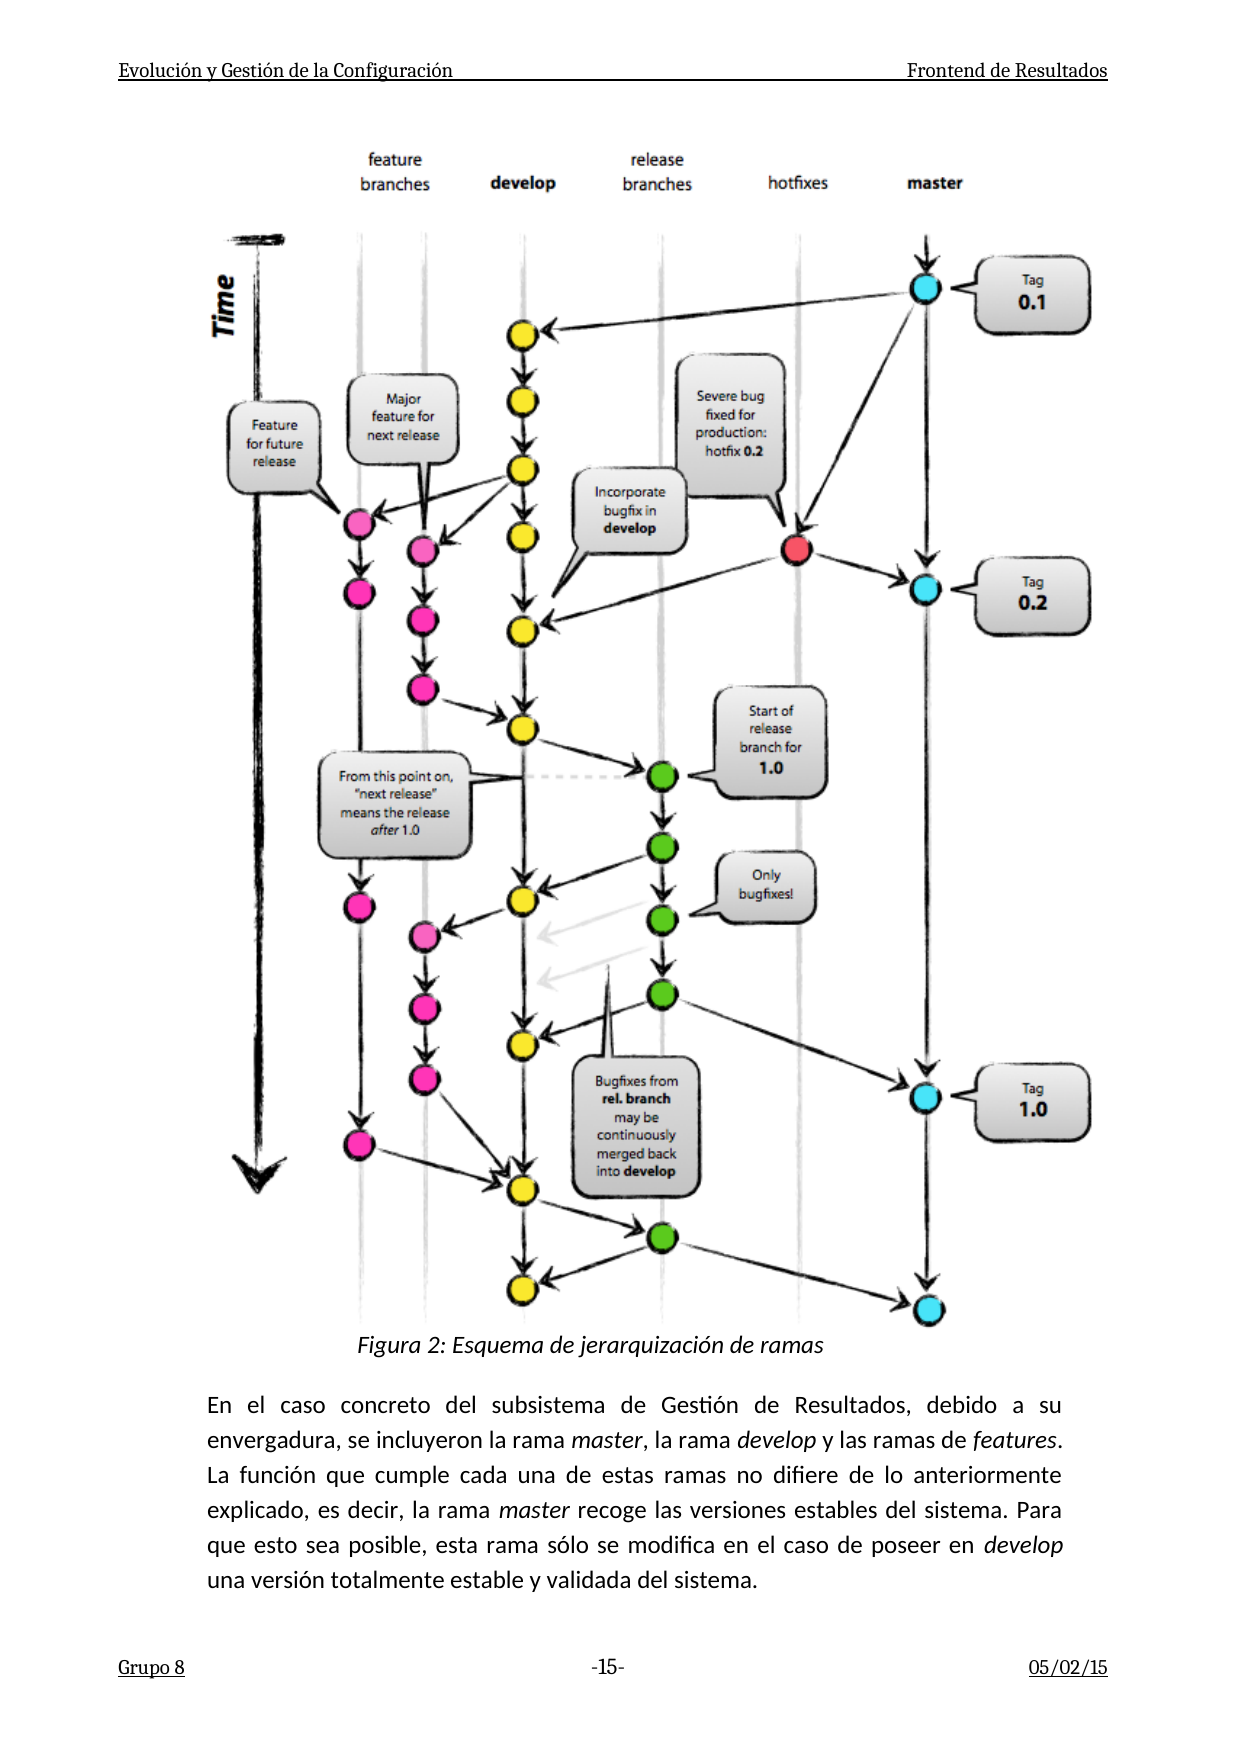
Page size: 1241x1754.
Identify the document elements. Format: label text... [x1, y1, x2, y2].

text Figura 2: Esquema de jerarquización de ramas [118, 1329, 1063, 1360]
text En el caso concreto del subsistema de Gestión de Resultados, debido a su envergadura, se incluyeron la rama master, la rama develop y las ramas de features. La función que cumple cada una de estas ramas no difiere de lo anteriormente explicado, es decir, la rama master recoge las versiones estables del sistema. Para que esto sea posible, esta rama sólo se modifica en el caso de poseer en develop una versión totalmente estable y validada del sistema. [207, 1389, 1063, 1594]
picture [206, 147, 1093, 1330]
